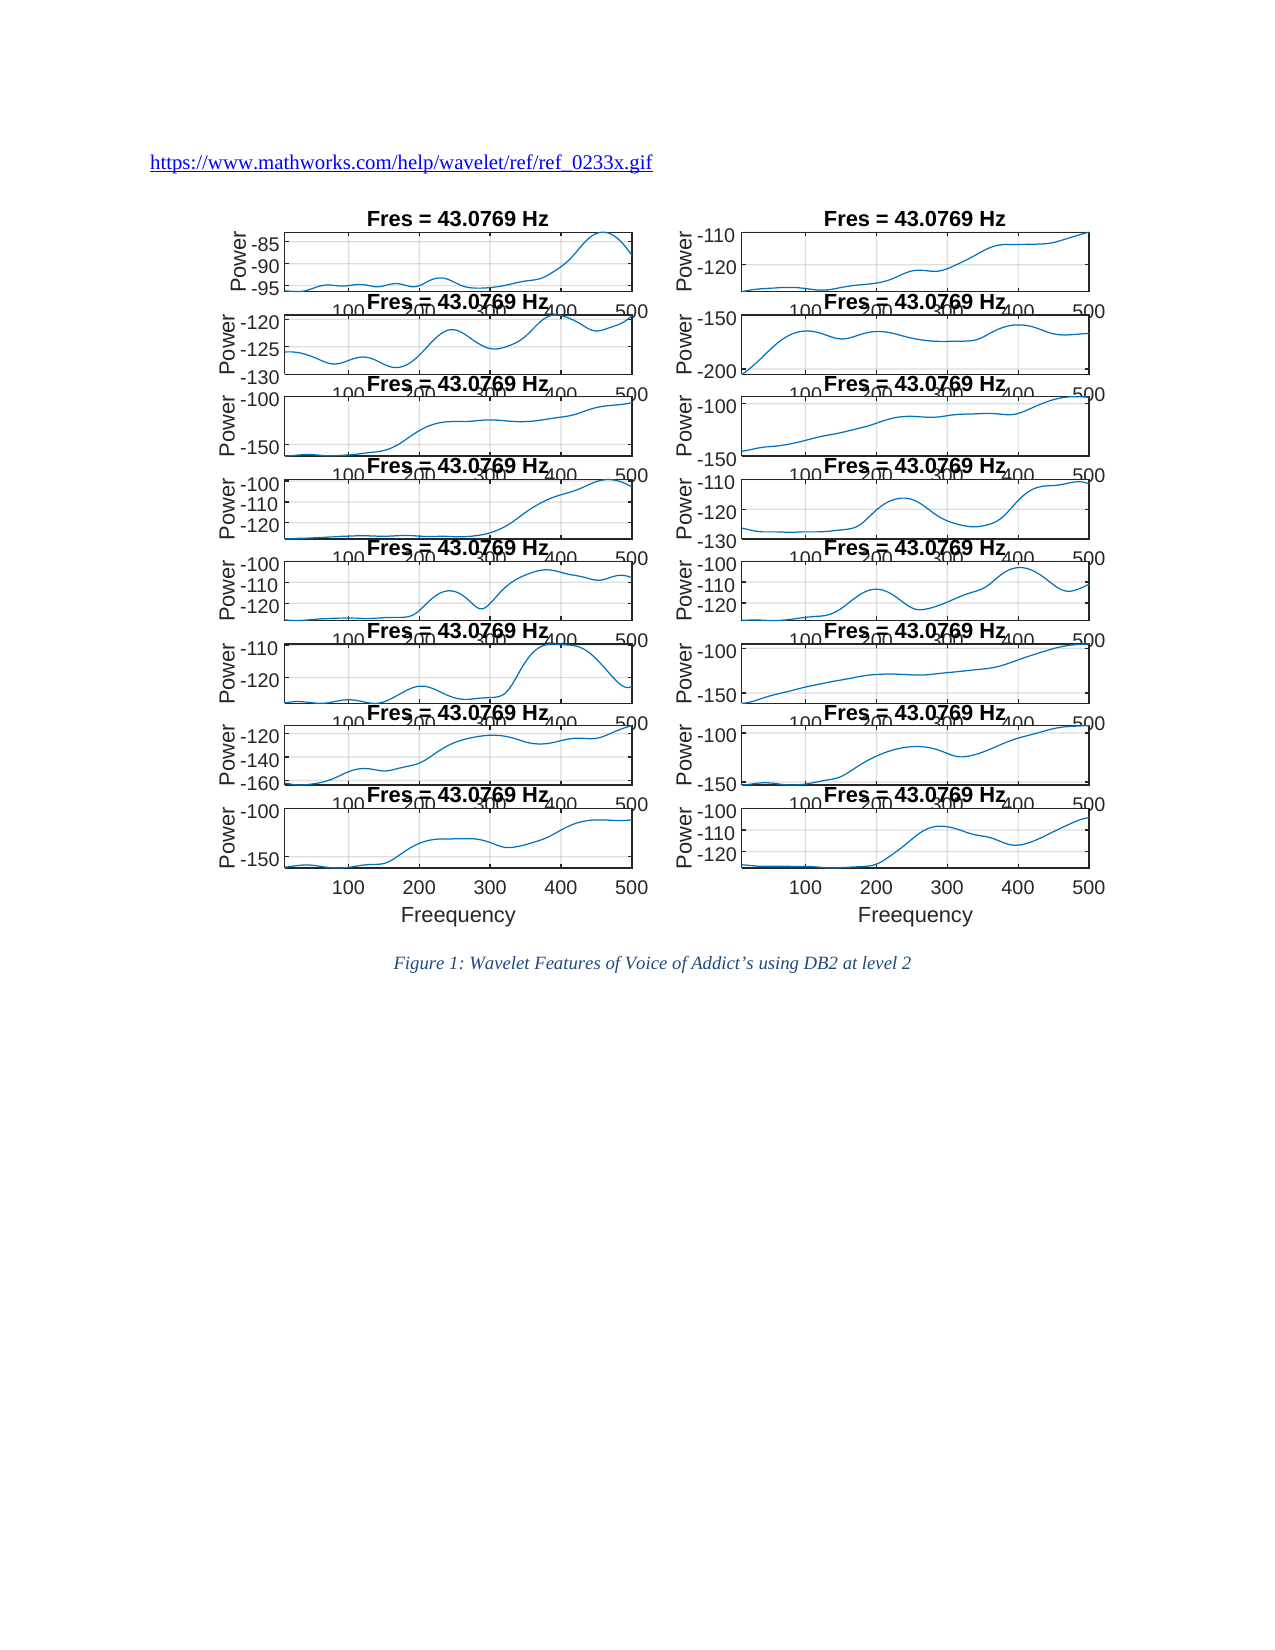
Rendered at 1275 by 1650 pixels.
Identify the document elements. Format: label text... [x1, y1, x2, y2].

text Figure 1: Wavelet Features of Voice of Addict’s using DB2 at level 2 [150, 952, 1125, 973]
text https://www.mathworks.com/help/wavelet/ref/ref_0233x.gif [150, 150, 1125, 174]
